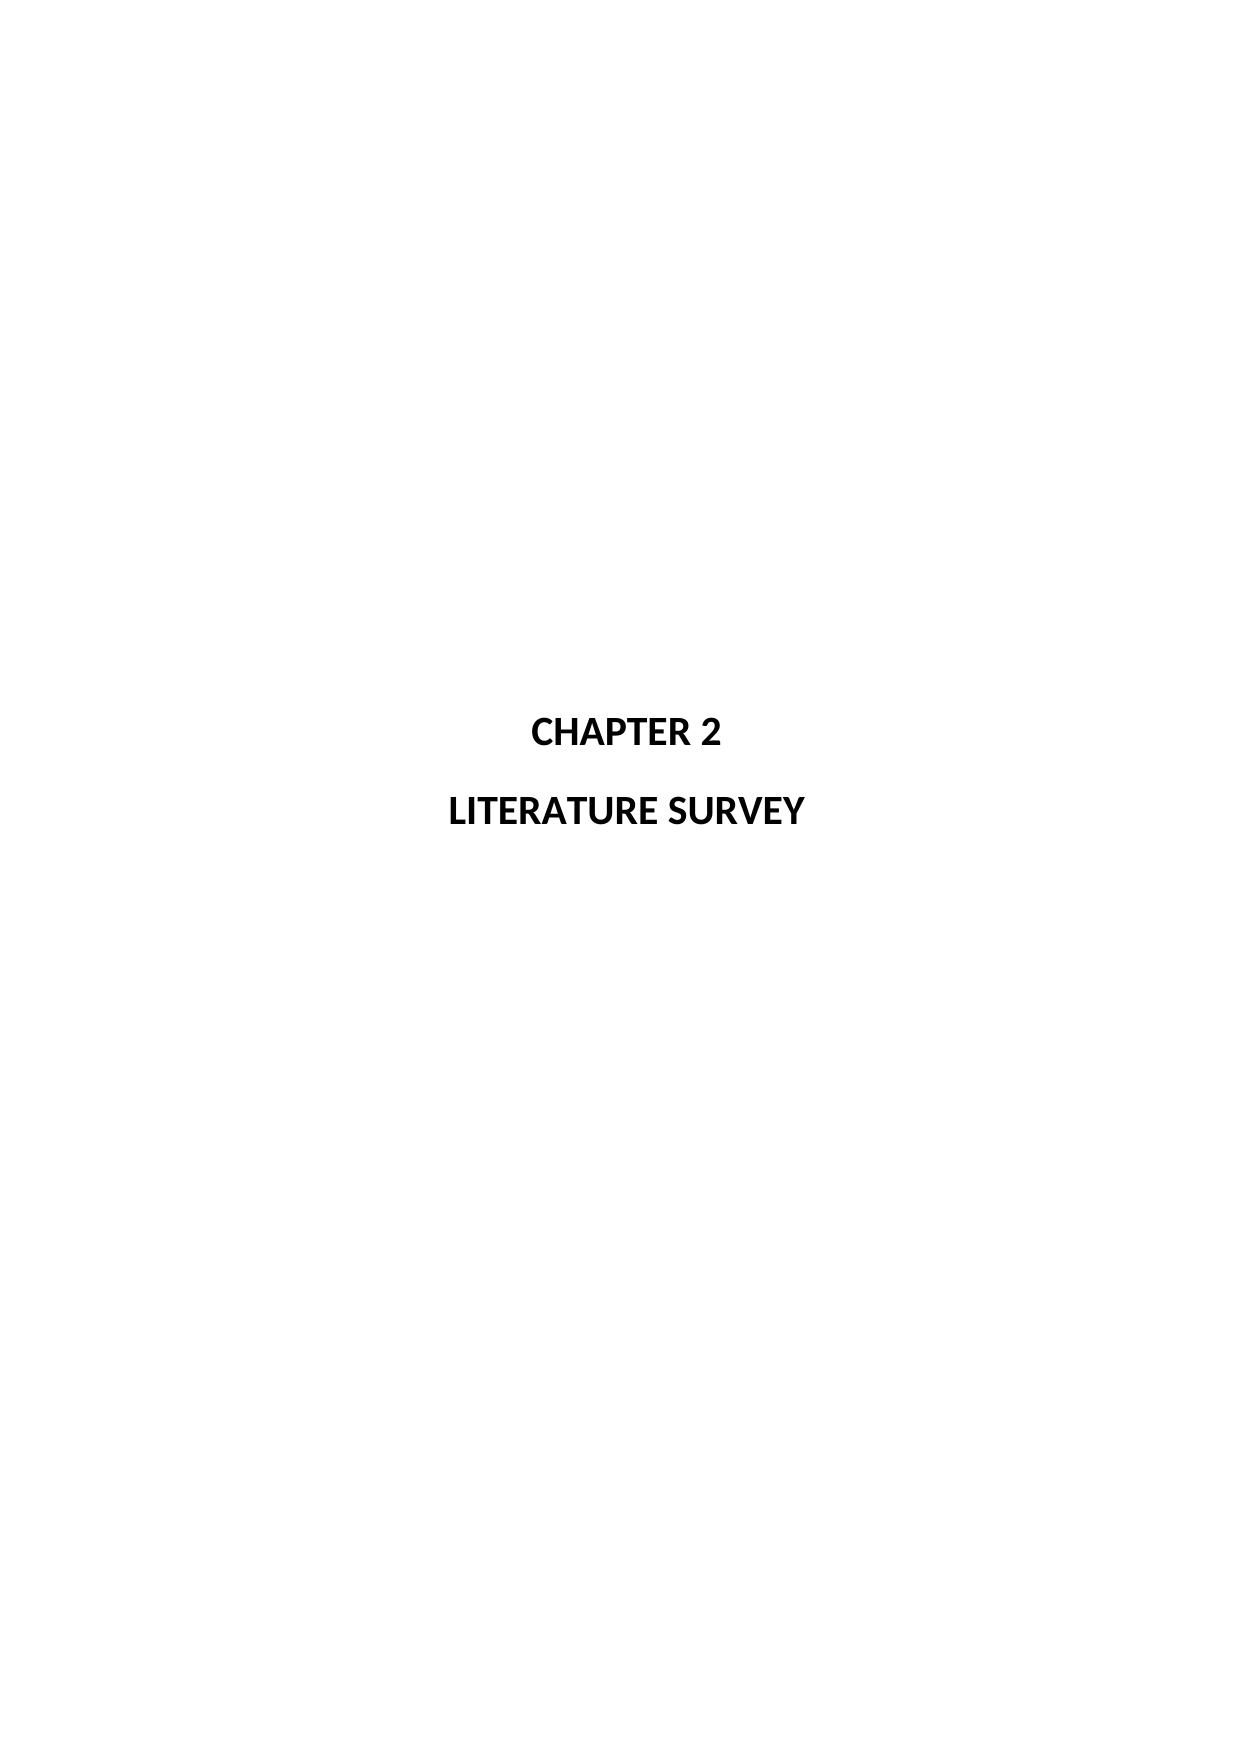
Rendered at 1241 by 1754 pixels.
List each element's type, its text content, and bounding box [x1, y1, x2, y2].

text LITERATURE SURVEY [162, 784, 1090, 835]
text CHAPTER 2 [162, 705, 1090, 756]
